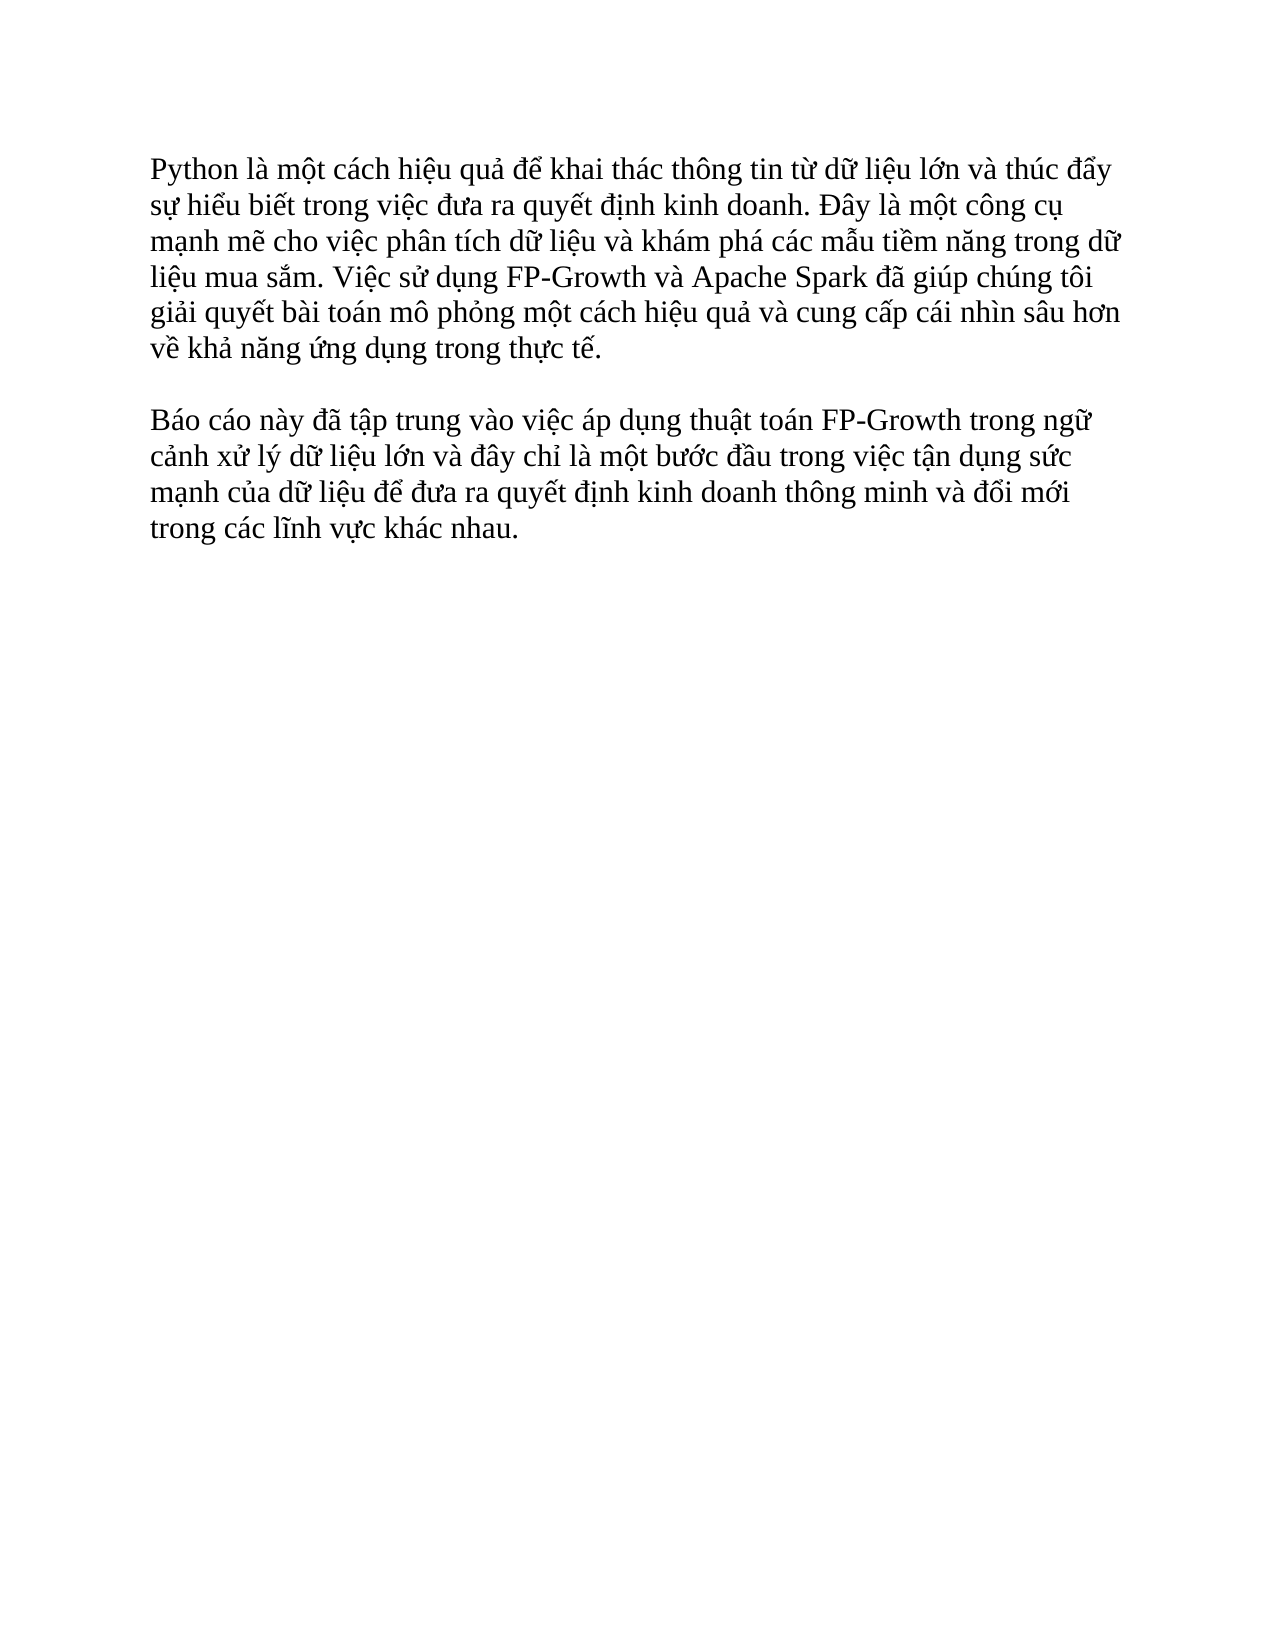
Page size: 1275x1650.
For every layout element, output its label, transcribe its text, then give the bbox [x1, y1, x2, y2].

text Báo cáo này đã tập trung vào việc áp dụng thuật toán FP-Growth trong ngữ cảnh xử lý dữ liệu lớn và đây chỉ là một bước đầu trong việc tận dụng sức mạnh của dữ liệu để đưa ra quyết định kinh doanh thông minh và đổi mới trong các lĩnh vực khác nhau. [150, 402, 1125, 545]
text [150, 150, 1125, 366]
